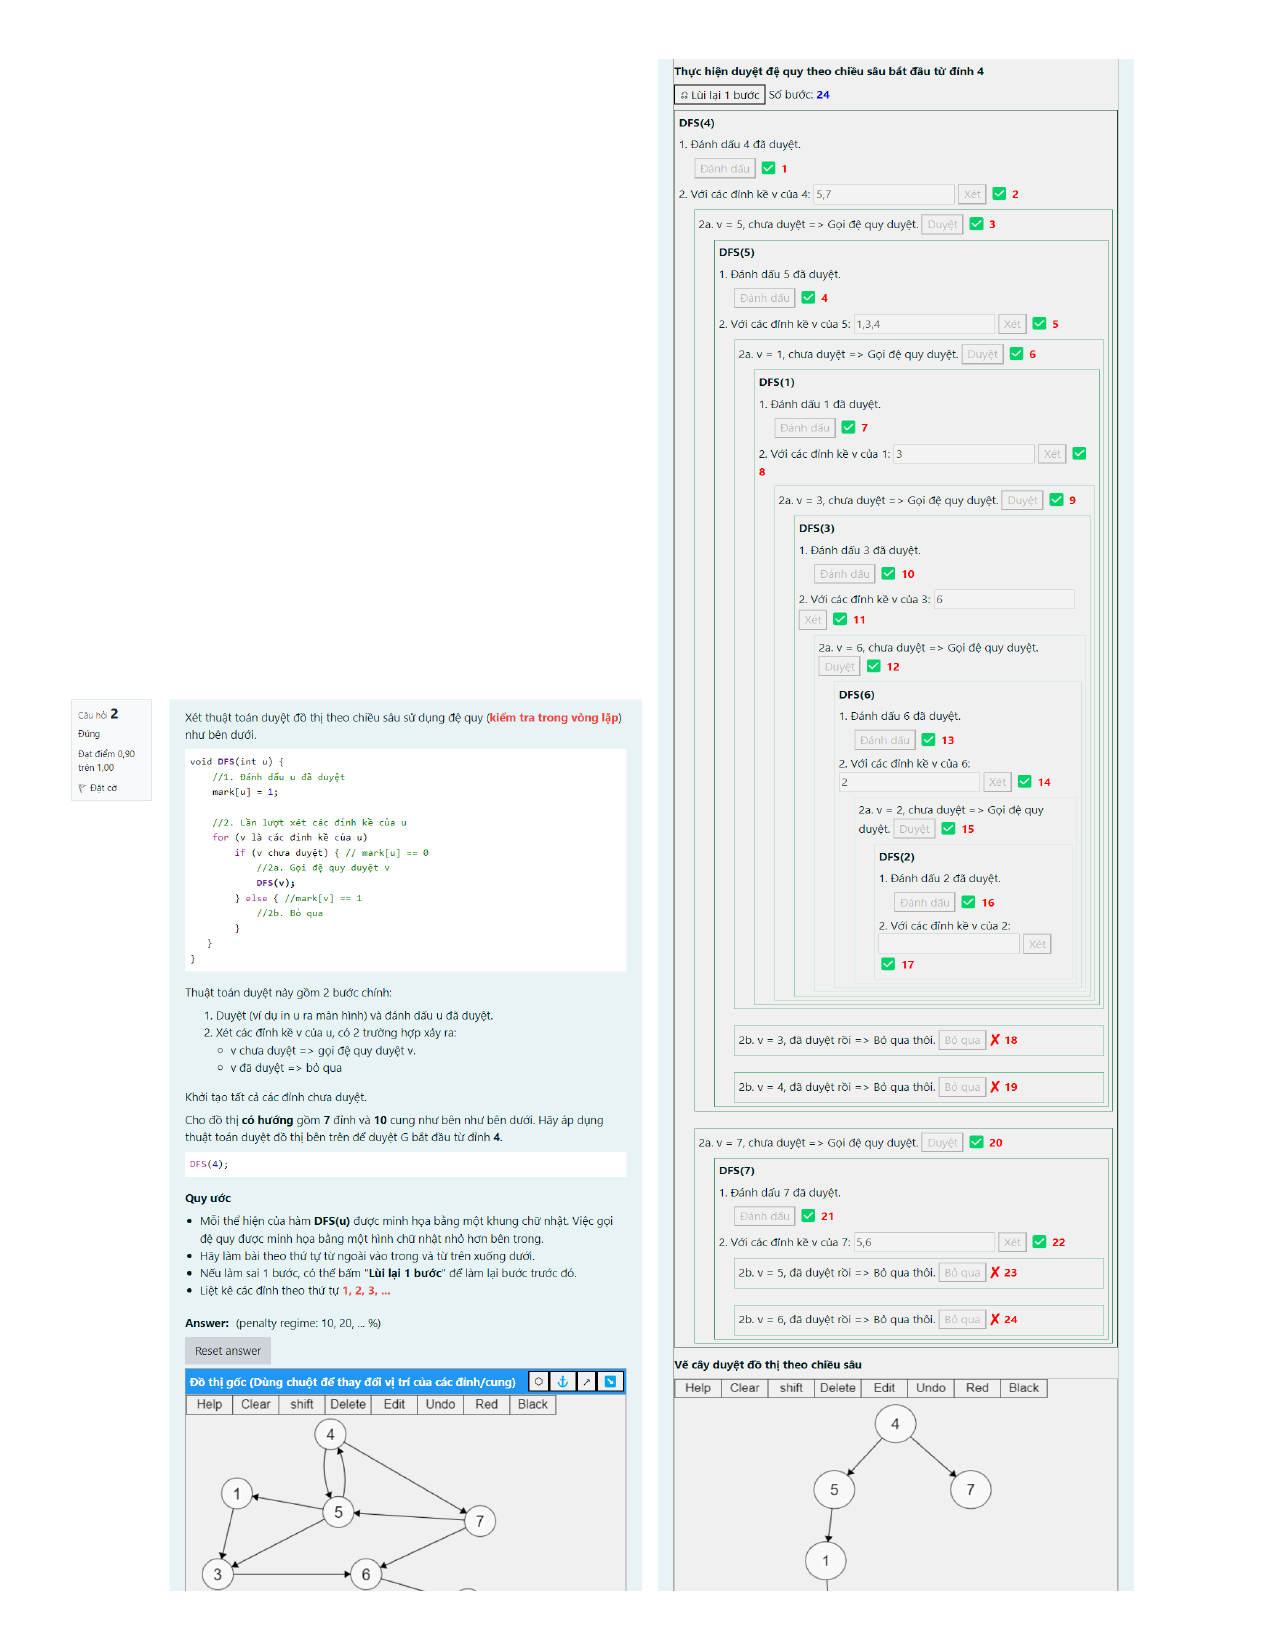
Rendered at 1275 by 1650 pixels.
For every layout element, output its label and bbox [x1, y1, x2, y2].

picture [59, 59, 1143, 1591]
